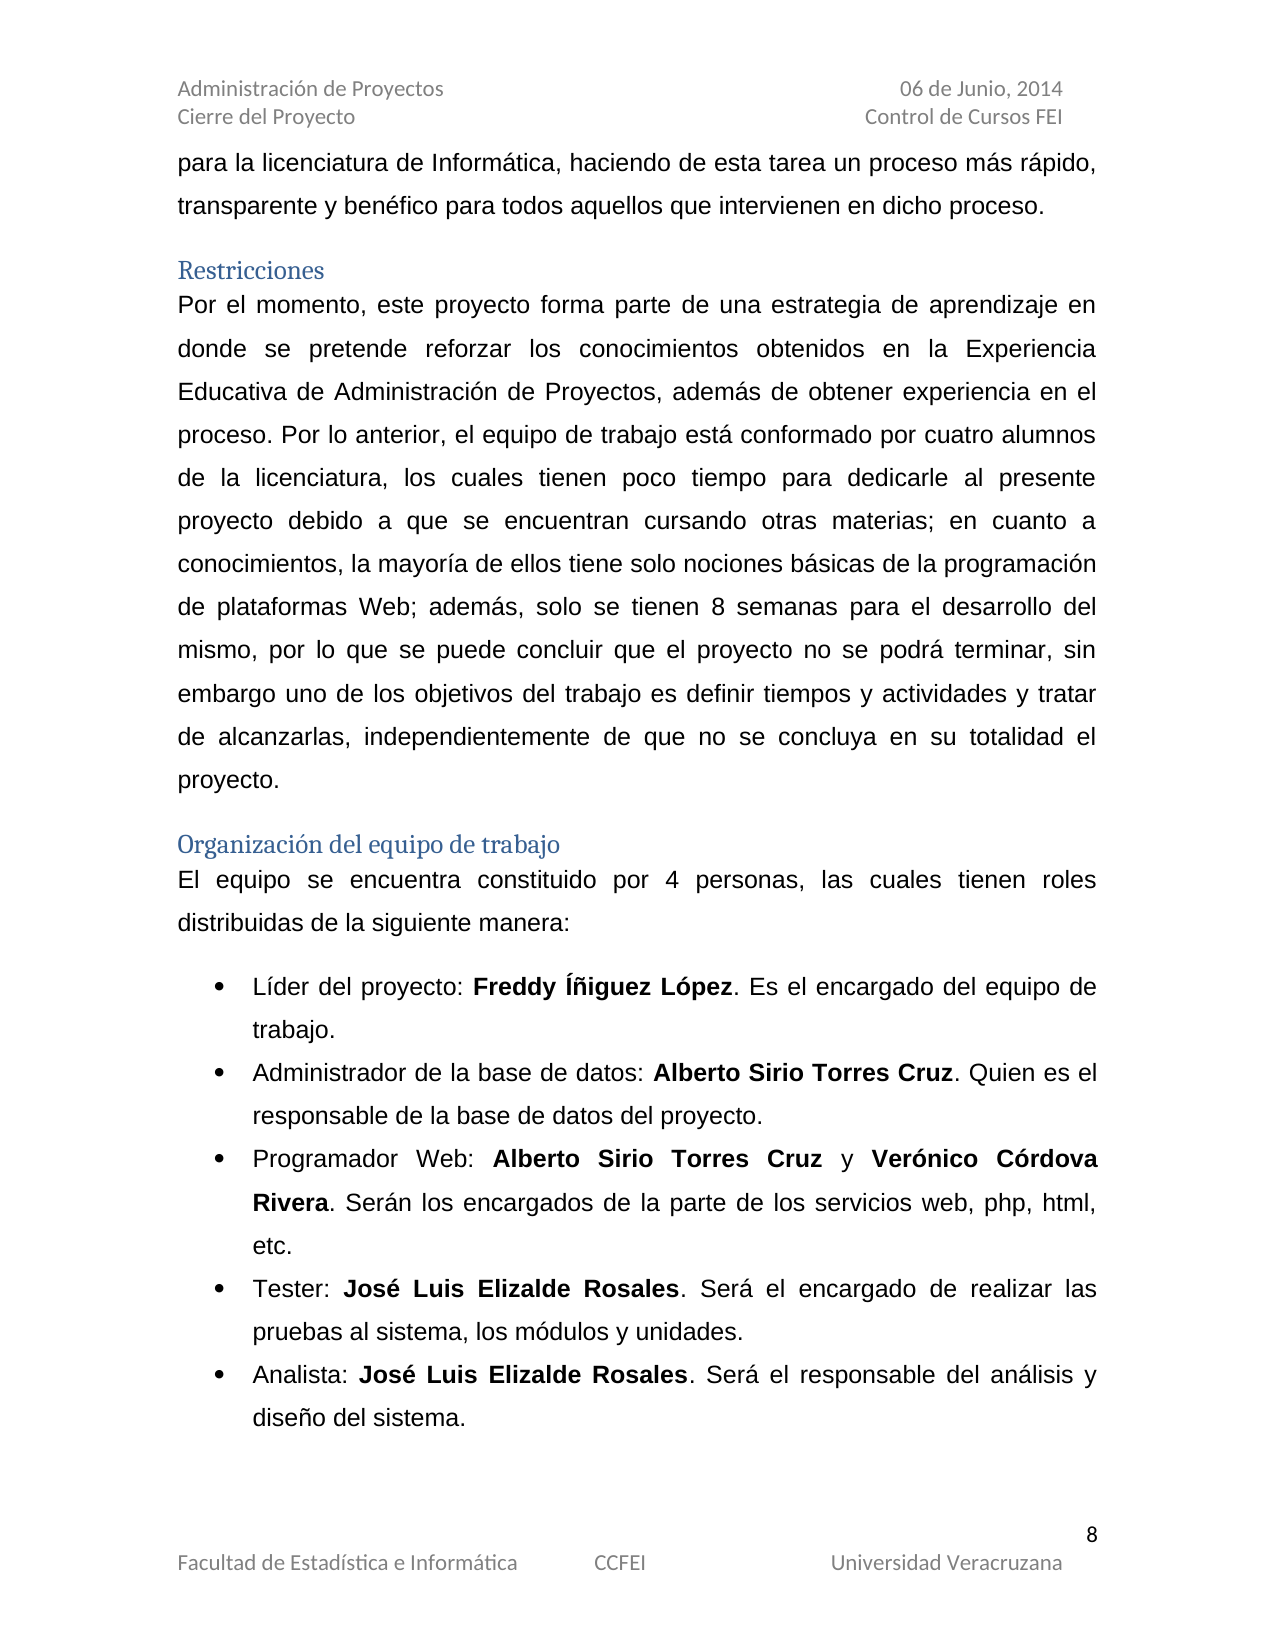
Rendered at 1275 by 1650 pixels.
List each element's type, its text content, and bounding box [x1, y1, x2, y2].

subtitle Organización del equipo de trabajo [177, 829, 1098, 860]
list Líder del proyecto: Freddy Íñiguez López. Es el encargado del equipo de trabajo. [215, 972, 1098, 1044]
subtitle Restricciones [177, 255, 1098, 286]
list Administrador de la base de datos: Alberto Sirio Torres Cruz. Quien es el responsable de la base de datos del proyecto. [215, 1058, 1098, 1130]
list Analista: José Luis Elizalde Rosales. Será el responsable del análisis y diseño del sistema. [215, 1360, 1098, 1432]
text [177, 148, 1098, 219]
text El equipo se encuentra constituido por 4 personas, las cuales tienen roles distribuidas de la siguiente manera: [177, 864, 1098, 936]
text Por el momento, este proyecto forma parte de una estrategia de aprendizaje en donde se pretende reforzar los conocimientos obtenidos en la Experiencia Educativa de Administración de Proyectos, además de obtener experiencia en el proceso. Por lo anterior, el equipo de trabajo está conformado por cuatro alumnos de la licenciatura, los cuales tienen poco tiempo para dedicarle al presente proyecto debido a que se encuentran cursando otras materias; en cuanto a conocimientos, la mayoría de ellos tiene solo nociones básicas de la programación de plataformas Web; además, solo se tienen 8 semanas para el desarrollo del mismo, por lo que se puede concluir que el proyecto no se podrá terminar, sin embargo uno de los objetivos del trabajo es definir tiempos y actividades y tratar de alcanzarlas, independientemente de que no se concluya en su totalidad el proyecto. [177, 291, 1098, 794]
list Tester: José Luis Elizalde Rosales. Será el encargado de realizar las pruebas al sistema, los módulos y unidades. [215, 1274, 1098, 1346]
list Programador Web: Alberto Sirio Torres Cruz y Verónico Córdova Rivera. Serán los encargados de la parte de los servicios web, php, html, etc. [215, 1144, 1098, 1259]
